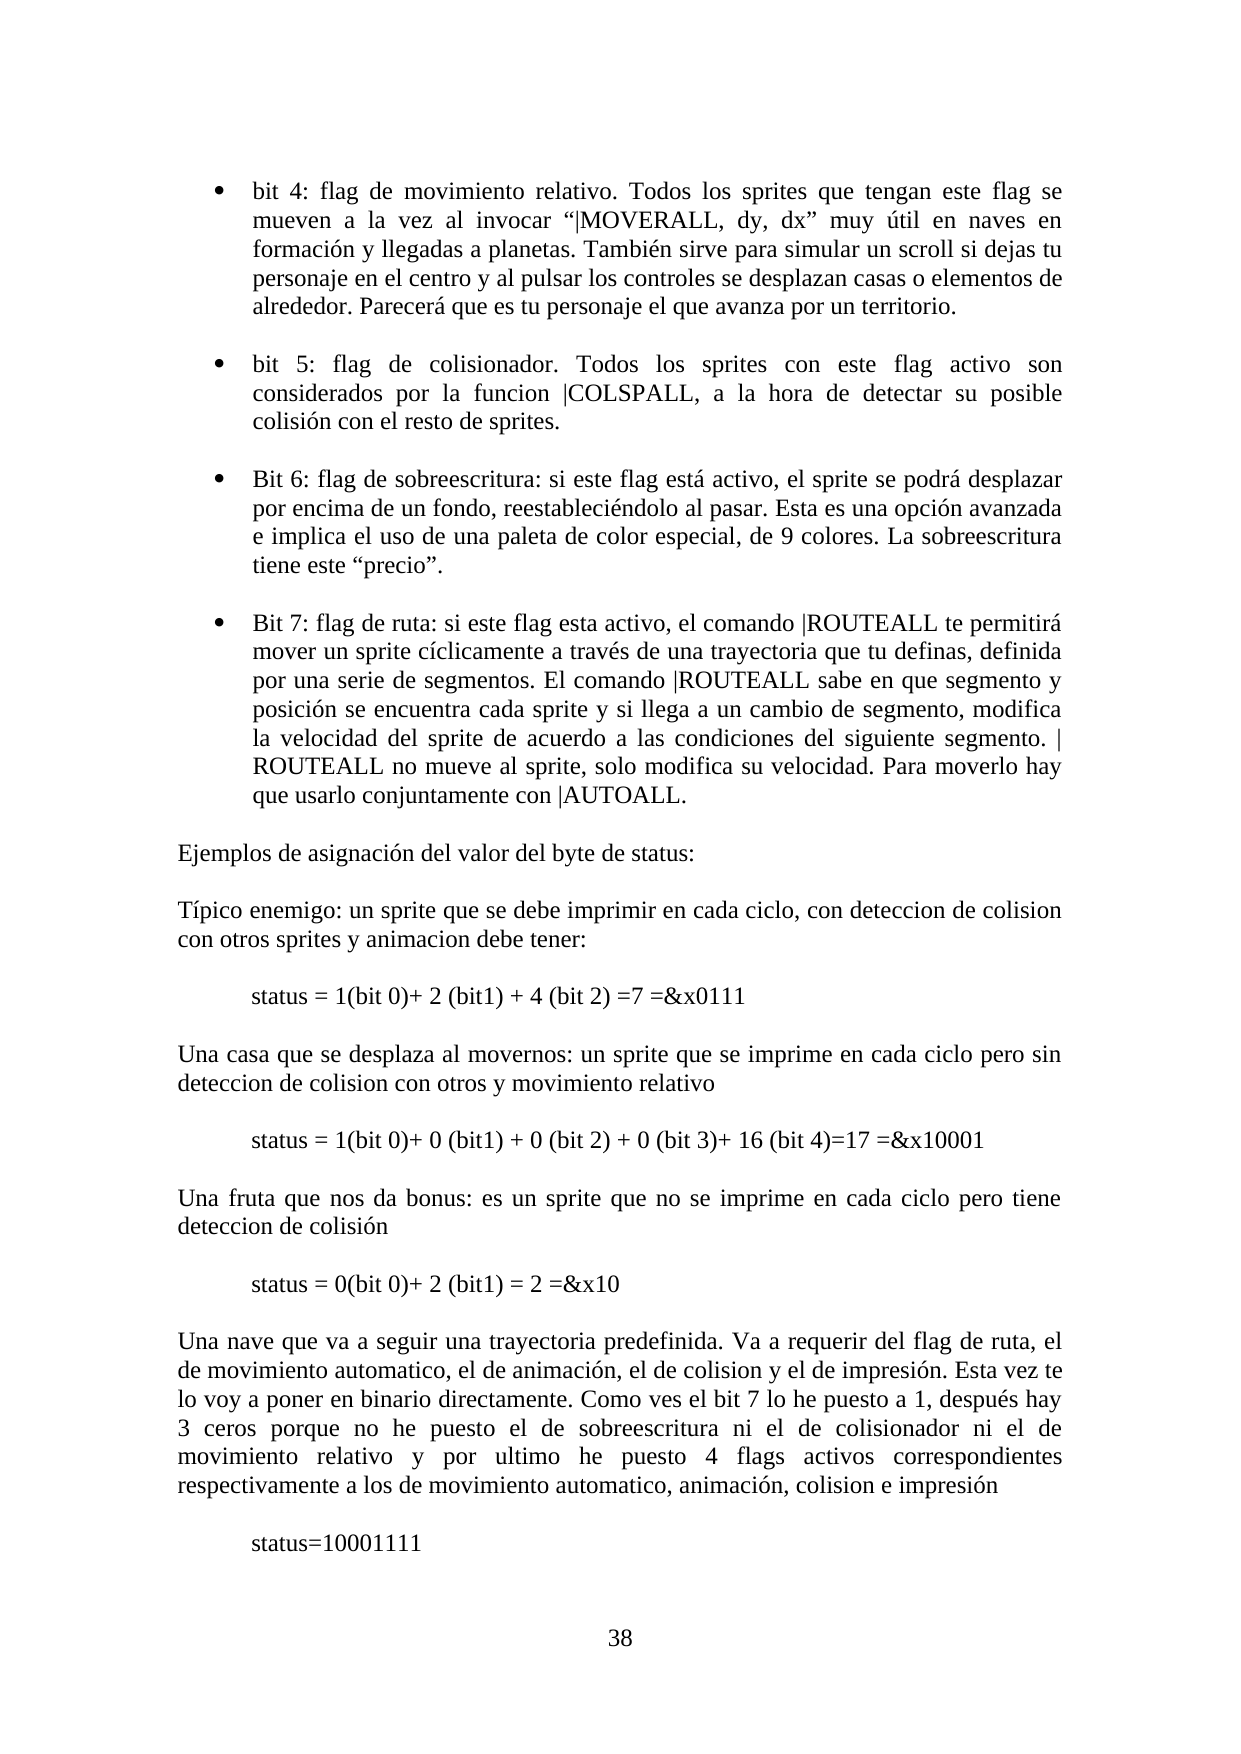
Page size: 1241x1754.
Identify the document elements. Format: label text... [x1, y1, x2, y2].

list Bit 6: flag de sobreescritura: si este flag está activo, el sprite se podrá desplazar por encima de un fondo, reestableciéndolo al pasar. Esta es una opción avanzada e implica el uso de una paleta de color especial, de 9 colores. La sobreescritura tiene este “precio”. [215, 464, 1063, 579]
text Una fruta que nos da bonus: es un sprite que no se imprime en cada ciclo pero tiene deteccion de colisión [177, 1183, 1063, 1240]
text status = 1(bit 0)+ 0 (bit1) + 0 (bit 2) + 0 (bit 3)+ 16 (bit 4)=17 =&x10001 [177, 1125, 1063, 1154]
text status = 1(bit 0)+ 2 (bit1) + 4 (bit 2) =7 =&x0111 [177, 981, 1063, 1010]
list Bit 7: flag de ruta: si este flag esta activo, el comando |ROUTEALL te permitirá mover un sprite cíclicamente a través de una trayectoria que tu definas, definida por una serie de segmentos. El comando |ROUTEALL sabe en que segmento y posición se encuentra cada sprite y si llega a un cambio de segmento, modifica la velocidad del sprite de acuerdo a las condiciones del siguiente segmento. |ROUTEALL no mueve al sprite, solo modifica su velocidad. Para moverlo hay que usarlo conjuntamente con |AUTOALL. [215, 608, 1063, 809]
text status=10001111 [177, 1528, 1063, 1556]
text Una nave que va a seguir una trayectoria predefinida. Va a requerir del flag de ruta, el de movimiento automatico, el de animación, el de colision y el de impresión. Esta vez te lo voy a poner en binario directamente. Como ves el bit 7 lo he puesto a 1, después hay 3 ceros porque no he puesto el de sobreescritura ni el de colisionador ni el de movimiento relativo y por ultimo he puesto 4 flags activos correspondientes respectivamente a los de movimiento automatico, animación, colision e impresión [177, 1326, 1063, 1499]
list bit 5: flag de colisionador. Todos los sprites con este flag activo son considerados por la funcion |COLSPALL, a la hora de detectar su posible colisión con el resto de sprites. [215, 349, 1063, 435]
list bit 4: flag de movimiento relativo. Todos los sprites que tengan este flag se mueven a la vez al invocar “|MOVERALL, dy, dx” muy útil en naves en formación y llegadas a planetas. También sirve para simular un scroll si dejas tu personaje en el centro y al pulsar los controles se desplazan casas o elementos de alrededor. Parecerá que es tu personaje el que avanza por un territorio. [215, 176, 1063, 320]
text status = 0(bit 0)+ 2 (bit1) = 2 =&x10 [177, 1269, 1063, 1298]
text Ejemplos de asignación del valor del byte de status: [177, 838, 1063, 866]
text Típico enemigo: un sprite que se debe imprimir en cada ciclo, con deteccion de colision con otros sprites y animacion debe tener: [177, 895, 1063, 953]
text Una casa que se desplaza al movernos: un sprite que se imprime en cada ciclo pero sin deteccion de colision con otros y movimiento relativo [177, 1039, 1063, 1096]
